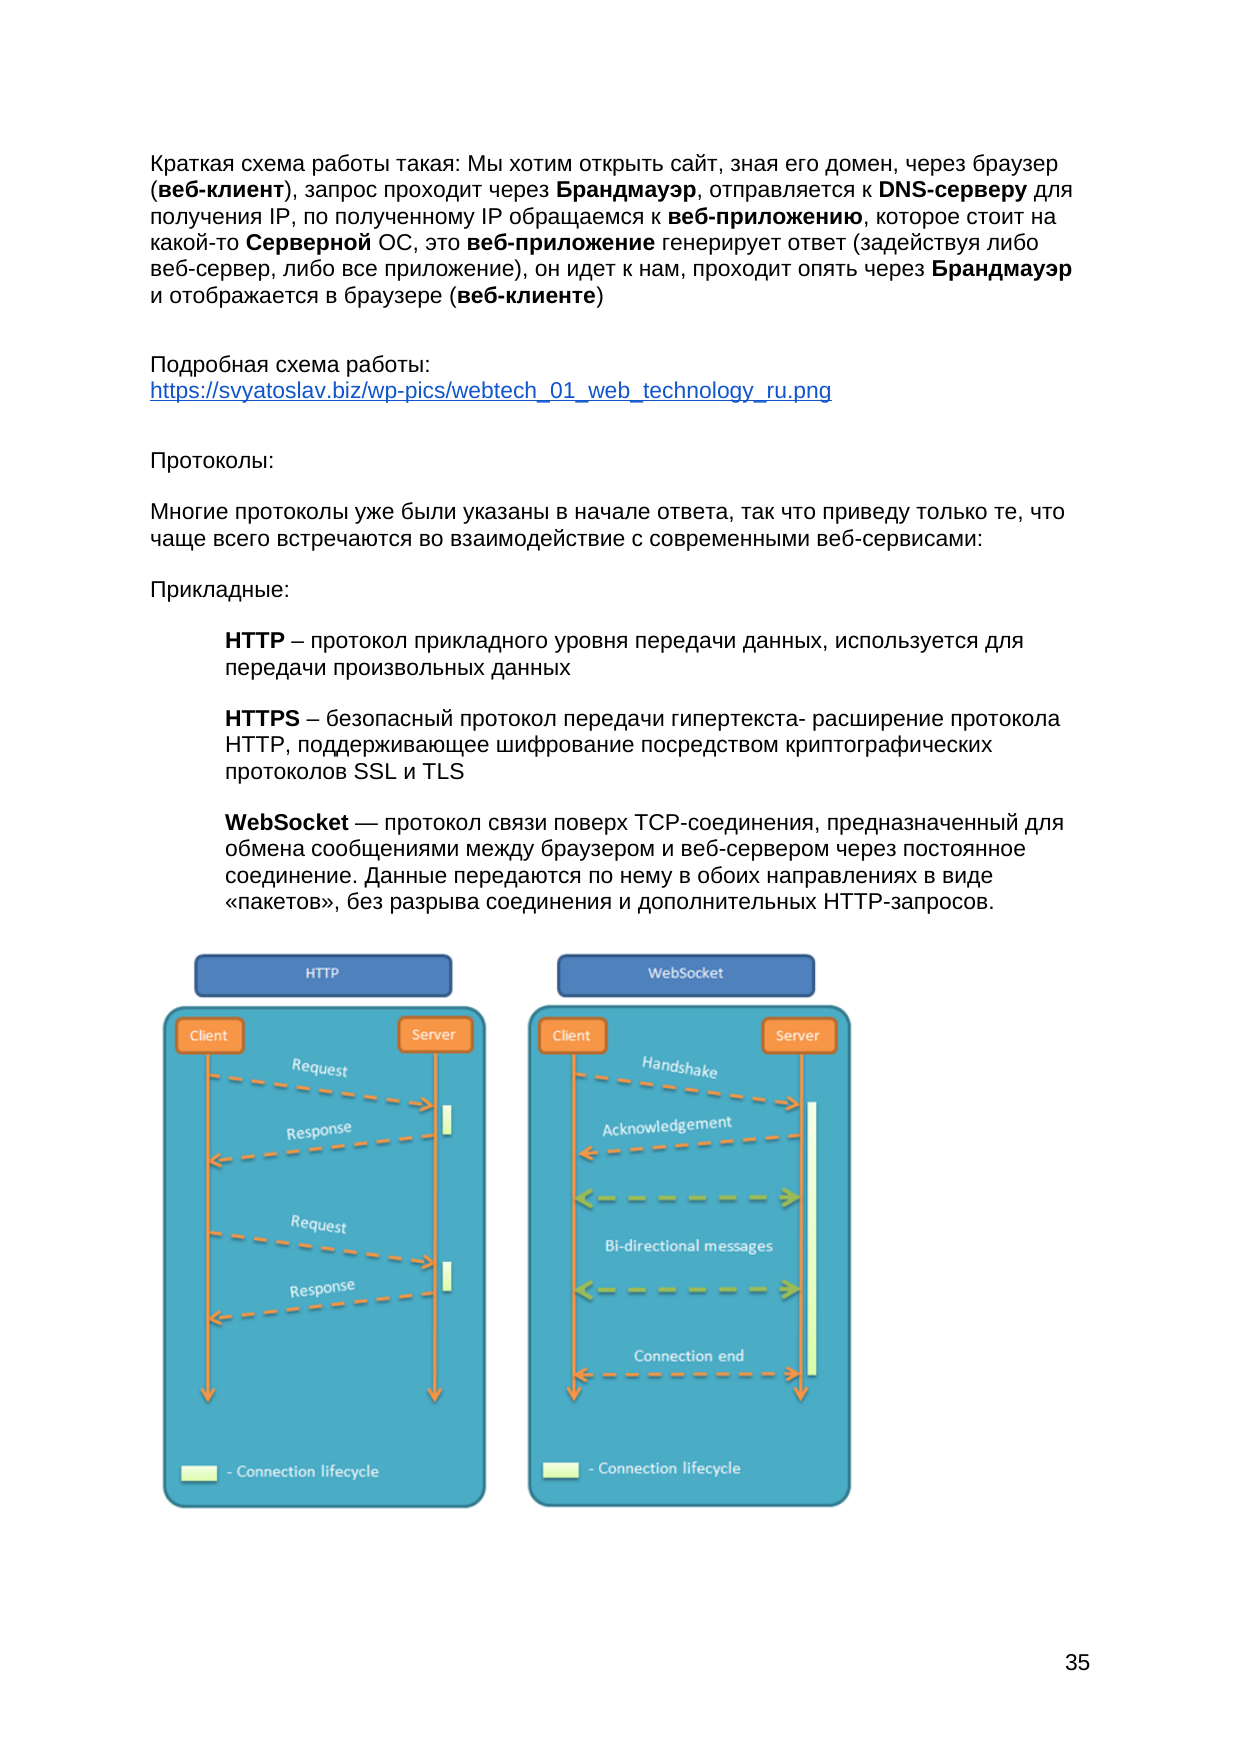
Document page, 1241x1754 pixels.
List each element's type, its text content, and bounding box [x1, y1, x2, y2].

text Протоколы: [150, 447, 1090, 473]
text WebSocket — протокол связи поверх TCP-соединения, предназначенный для обмена сообщениями между браузером и веб-сервером через постоянное соединение. Данные передаются по нему в обоих направлениях в виде «пакетов», без разрыва соединения и дополнительных HTTP-запросов. [225, 809, 1090, 914]
text Прикладные: [150, 576, 1090, 602]
text HTTPS – безопасный протокол передачи гипертекста- расширение протокола HTTP, поддерживающее шифрование посредством криптографических протоколов SSL и TLS [225, 705, 1090, 784]
text Многие протоколы уже были указаны в начале ответа, так что приведу только те, что чаще всего встречаются во взаимодействие с современными веб-сервисами: [150, 498, 1090, 551]
text Краткая схема работы такая: Мы хотим открыть сайт, зная его домен, через браузер (веб-клиент), запрос проходит через Брандмауэр, отправляется к DNS-серверу для получения IP, по полученному IP обращаемся к веб-приложению, которое стоит на какой-то Серверной ОС, это веб-приложение генерирует ответ (задействуя либо веб-сервер, либо все приложение), он идет к нам, проходит опять через Брандмауэр и отображается в браузере (веб-клиенте) [150, 150, 1090, 308]
text HTTP – протокол прикладного уровня передачи данных, используется для передачи произвольных данных [225, 627, 1090, 680]
picture [150, 939, 864, 1520]
text Подробная схема работы: https://svyatoslav.biz/wp-pics/webtech_01_web_technology_ru.png [150, 351, 1090, 404]
